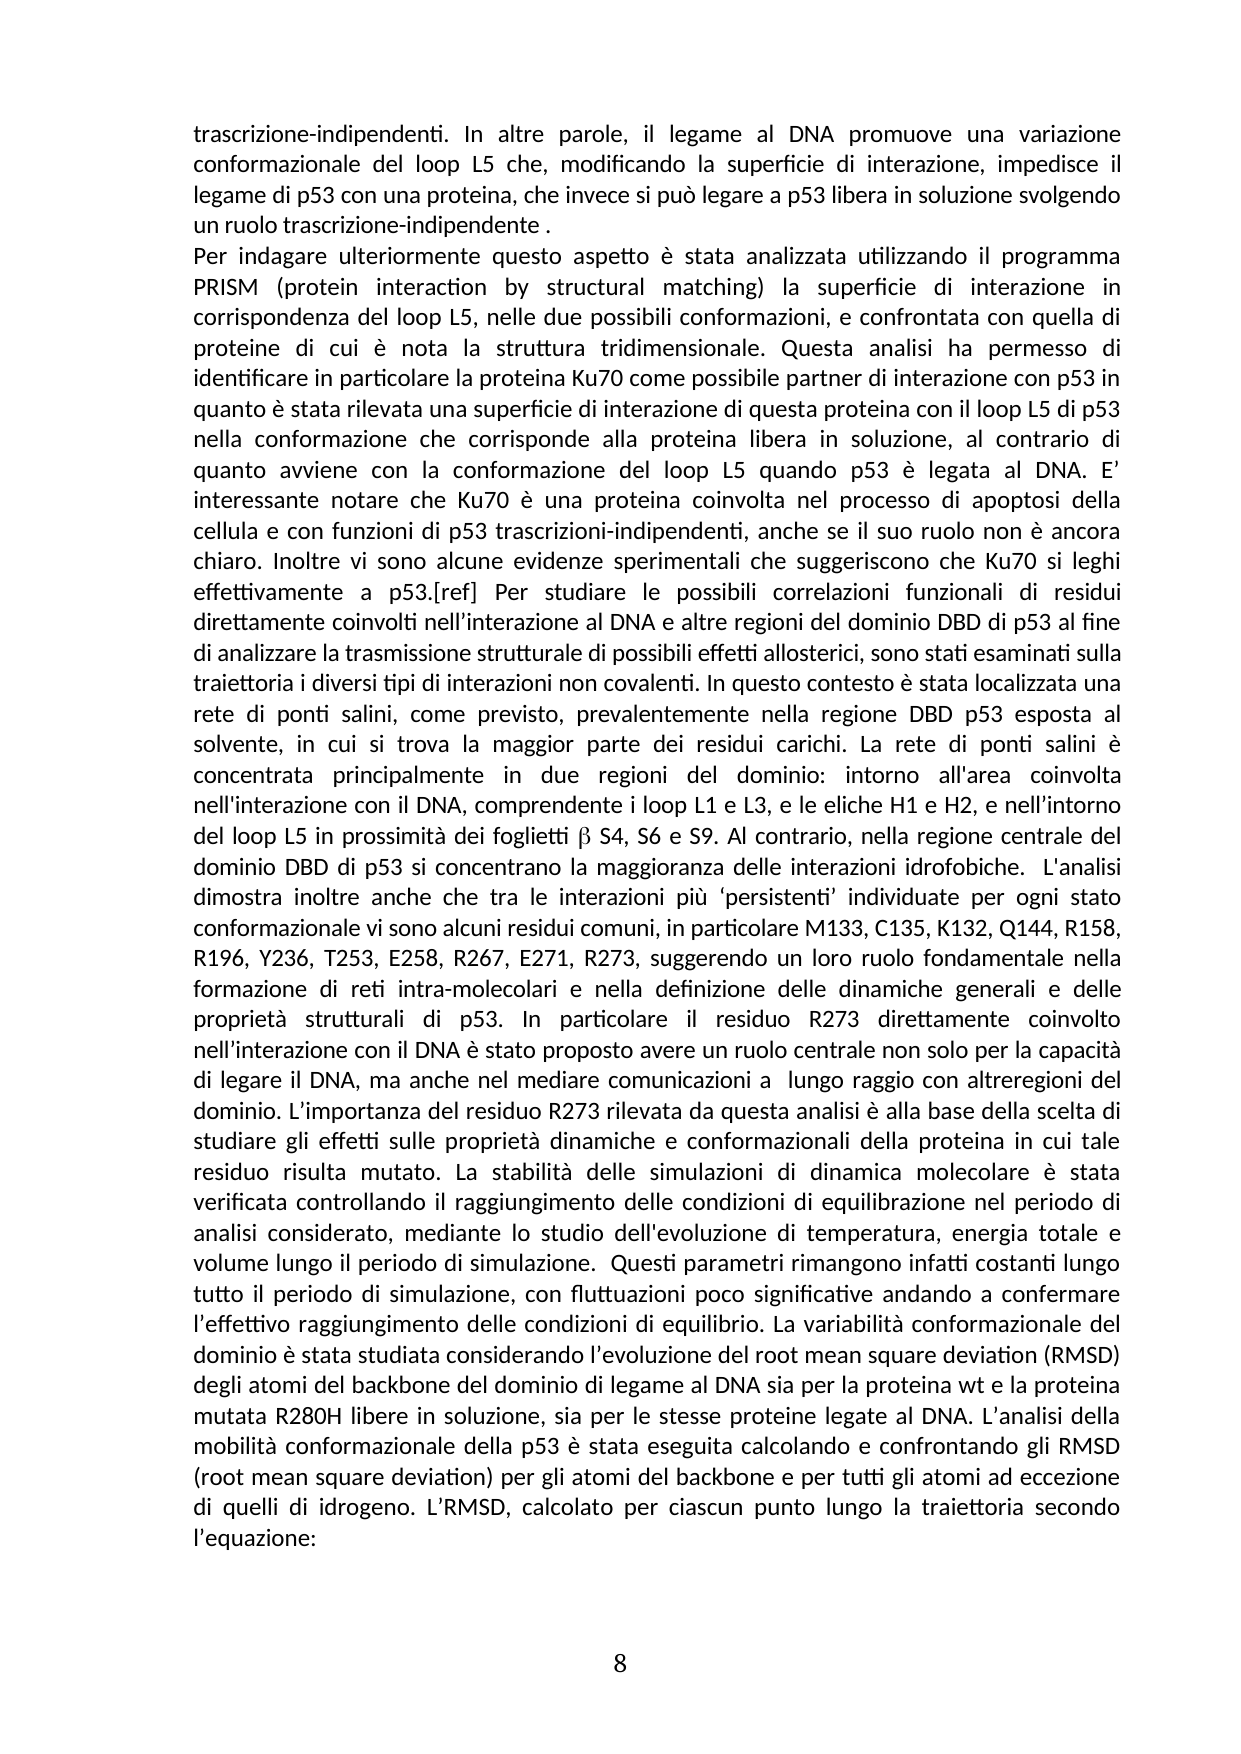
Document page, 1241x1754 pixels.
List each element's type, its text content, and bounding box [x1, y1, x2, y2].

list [193, 118, 1122, 240]
list Per indagare ulteriormente questo aspetto è stata analizzata utilizzando il programma PRISM (protein interaction by structural matching) la superficie di interazione in corrispondenza del loop L5, nelle due possibili conformazioni, e confrontata con quella di proteine di cui è nota la struttura tridimensionale. Questa analisi ha permesso di identificare in particolare la proteina Ku70 come possibile partner di interazione con p53 in quanto è stata rilevata una superficie di interazione di questa proteina con il loop L5 di p53 nella conformazione che corrisponde alla proteina libera in soluzione, al contrario di quanto avviene con la conformazione del loop L5 quando p53 è legata al DNA. E’ interessante notare che Ku70 è una proteina coinvolta nel processo di apoptosi della cellula e con funzioni di p53 trascrizioni-indipendenti, anche se il suo ruolo non è ancora chiaro. Inoltre vi sono alcune evidenze sperimentali che suggeriscono che Ku70 si leghi effettivamente a p53.[ref] Per studiare le possibili correlazioni funzionali di residui direttamente coinvolti nell’interazione al DNA e altre regioni del dominio DBD di p53 al fine di analizzare la trasmissione strutturale di possibili effetti allosterici, sono stati esaminati sulla traiettoria i diversi tipi di interazioni non covalenti. In questo contesto è stata localizzata una rete di ponti salini, come previsto, prevalentemente nella regione DBD p53 esposta al solvente, in cui si trova la maggior parte dei residui carichi. La rete di ponti salini è concentrata principalmente in due regioni del dominio: intorno all'area coinvolta nell'interazione con il DNA, comprendente i loop L1 e L3, e le eliche H1 e H2, e nell’intorno del loop L5 in prossimità dei foglietti S4, S6 e S9. Al contrario, nella regione centrale del dominio DBD di p53 si concentrano la maggioranza delle interazioni idrofobiche. L'analisi dimostra inoltre anche che tra le interazioni più ‘persistenti’ individuate per ogni stato conformazionale vi sono alcuni residui comuni, in particolare M133, C135, K132, Q144, R158, R196, Y236, T253, E258, R267, E271, R273, suggerendo un loro ruolo fondamentale nella formazione di reti intra-molecolari e nella definizione delle dinamiche generali e delle proprietà strutturali di p53. In particolare il residuo R273 direttamente coinvolto nell’interazione con il DNA è stato proposto avere un ruolo centrale non solo per la capacità di legare il DNA, ma anche nel mediare comunicazioni a lungo raggio con altreregioni del dominio. L’importanza del residuo R273 rilevata da questa analisi è alla base della scelta di studiare gli effetti sulle proprietà dinamiche e conformazionali della proteina in cui tale residuo risulta mutato. La stabilità delle simulazioni di dinamica molecolare è stata verificata controllando il raggiungimento delle condizioni di equilibrazione nel periodo di analisi considerato, mediante lo studio dell'evoluzione di temperatura, energia totale e volume lungo il periodo di simulazione. Questi parametri rimangono infatti costanti lungo tutto il periodo di simulazione, con fluttuazioni poco significative andando a confermare l’effettivo raggiungimento delle condizioni di equilibrio. La variabilità conformazionale del dominio è stata studiata considerando l’evoluzione del root mean square deviation (RMSD) degli atomi del backbone del dominio di legame al DNA sia per la proteina wt e la proteina mutata R280H libere in soluzione, sia per le stesse proteine legate al DNA. L’analisi della mobilità conformazionale della p53 è stata eseguita calcolando e confrontando gli RMSD (root mean square deviation) per gli atomi del backbone e per tutti gli atomi ad eccezione di quelli di idrogeno. L’RMSD, calcolato per ciascun punto lungo la traiettoria secondo l’equazione: [193, 240, 1122, 1553]
